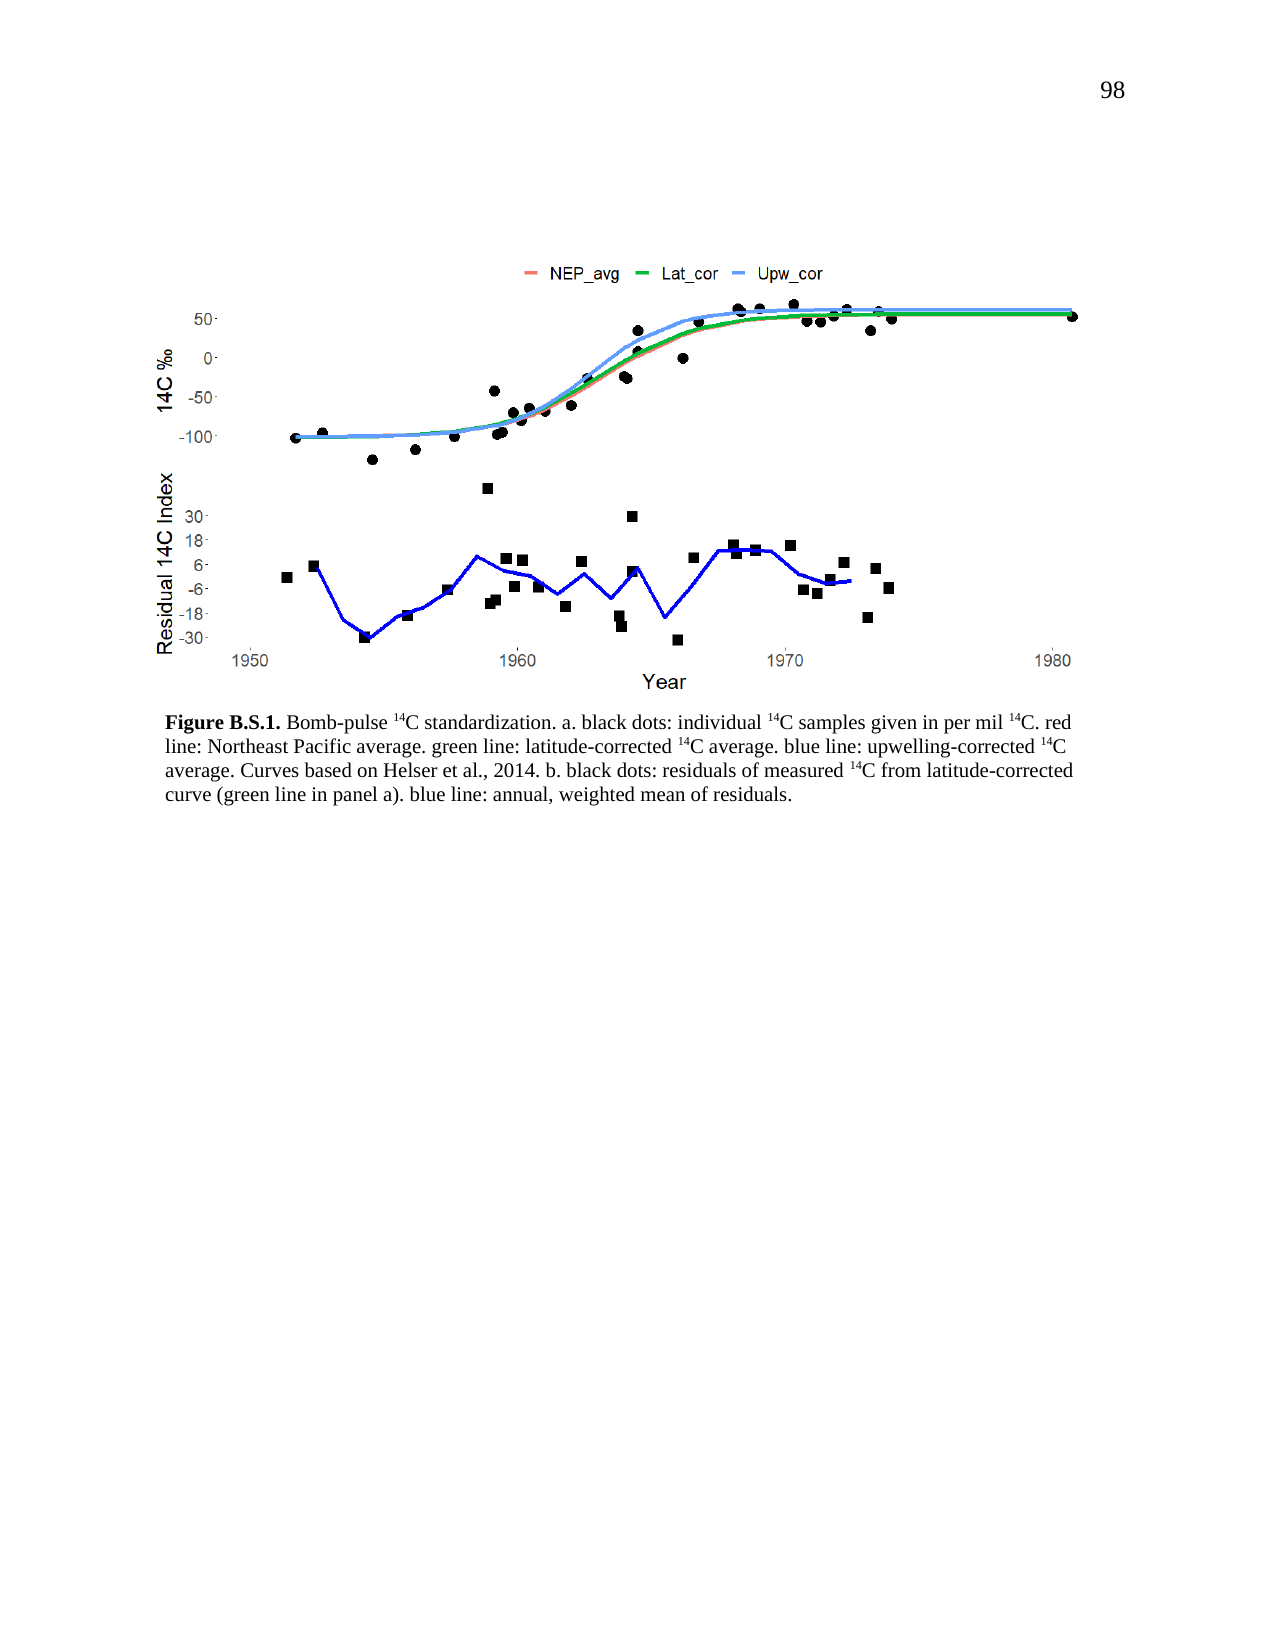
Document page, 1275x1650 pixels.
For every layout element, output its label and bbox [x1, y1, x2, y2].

picture [150, 253, 1125, 698]
